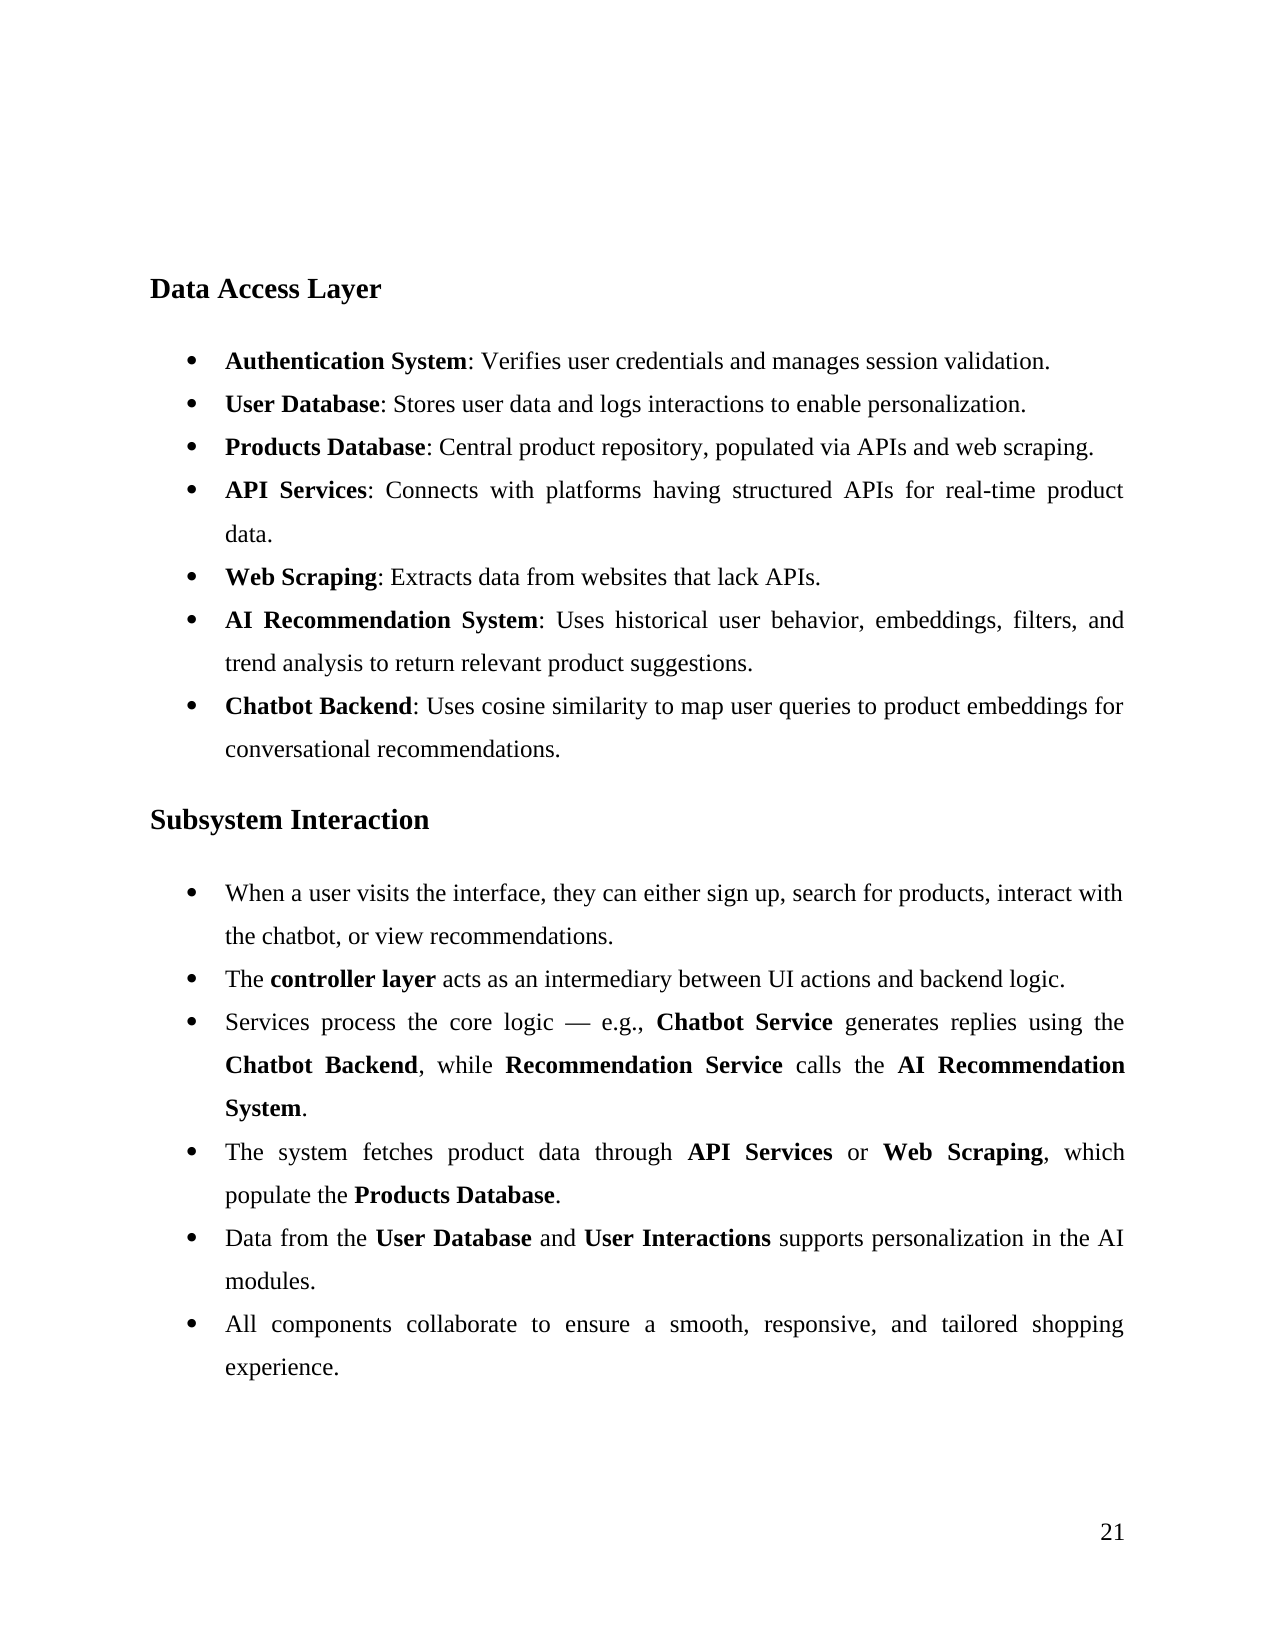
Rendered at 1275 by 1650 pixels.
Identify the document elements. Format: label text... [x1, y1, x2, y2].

text Subsystem Interaction [150, 802, 1125, 836]
text Data Access Layer [150, 271, 1125, 304]
list Services process the core logic — e.g., Chatbot Service generates replies using the Chatbot Backend, while Recommendation Service calls the AI Recommendation System. [187, 1007, 1125, 1122]
list User Database: Stores user data and logs interactions to enable personalization. [187, 389, 1125, 418]
list All components collaborate to ensure a smooth, responsive, and tailored shopping experience. [187, 1309, 1125, 1381]
list The controller layer acts as an intermediary between UI actions and backend logic. [187, 964, 1125, 993]
list Data from the User Database and User Interactions supports personalization in the AI modules. [187, 1223, 1125, 1295]
list AI Recommendation System: Uses historical user behavior, embeddings, filters, and trend analysis to return relevant product suggestions. [187, 605, 1125, 677]
list API Services: Connects with platforms having structured APIs for real-time product data. [187, 476, 1125, 547]
list Chatbot Backend: Uses cosine similarity to map user queries to product embeddings for conversational recommendations. [187, 691, 1125, 763]
list The system fetches product data through API Services or Web Scraping, which populate the Products Database. [187, 1137, 1125, 1208]
list When a user visits the interface, they can either sign up, search for products, interact with the chatbot, or view recommendations. [187, 878, 1125, 950]
list Web Scraping: Extracts data from websites that lack APIs. [187, 562, 1125, 591]
list Products Database: Central product repository, populated via APIs and web scraping. [187, 432, 1125, 461]
list Authentication System: Verifies user credentials and manages session validation. [187, 346, 1125, 375]
